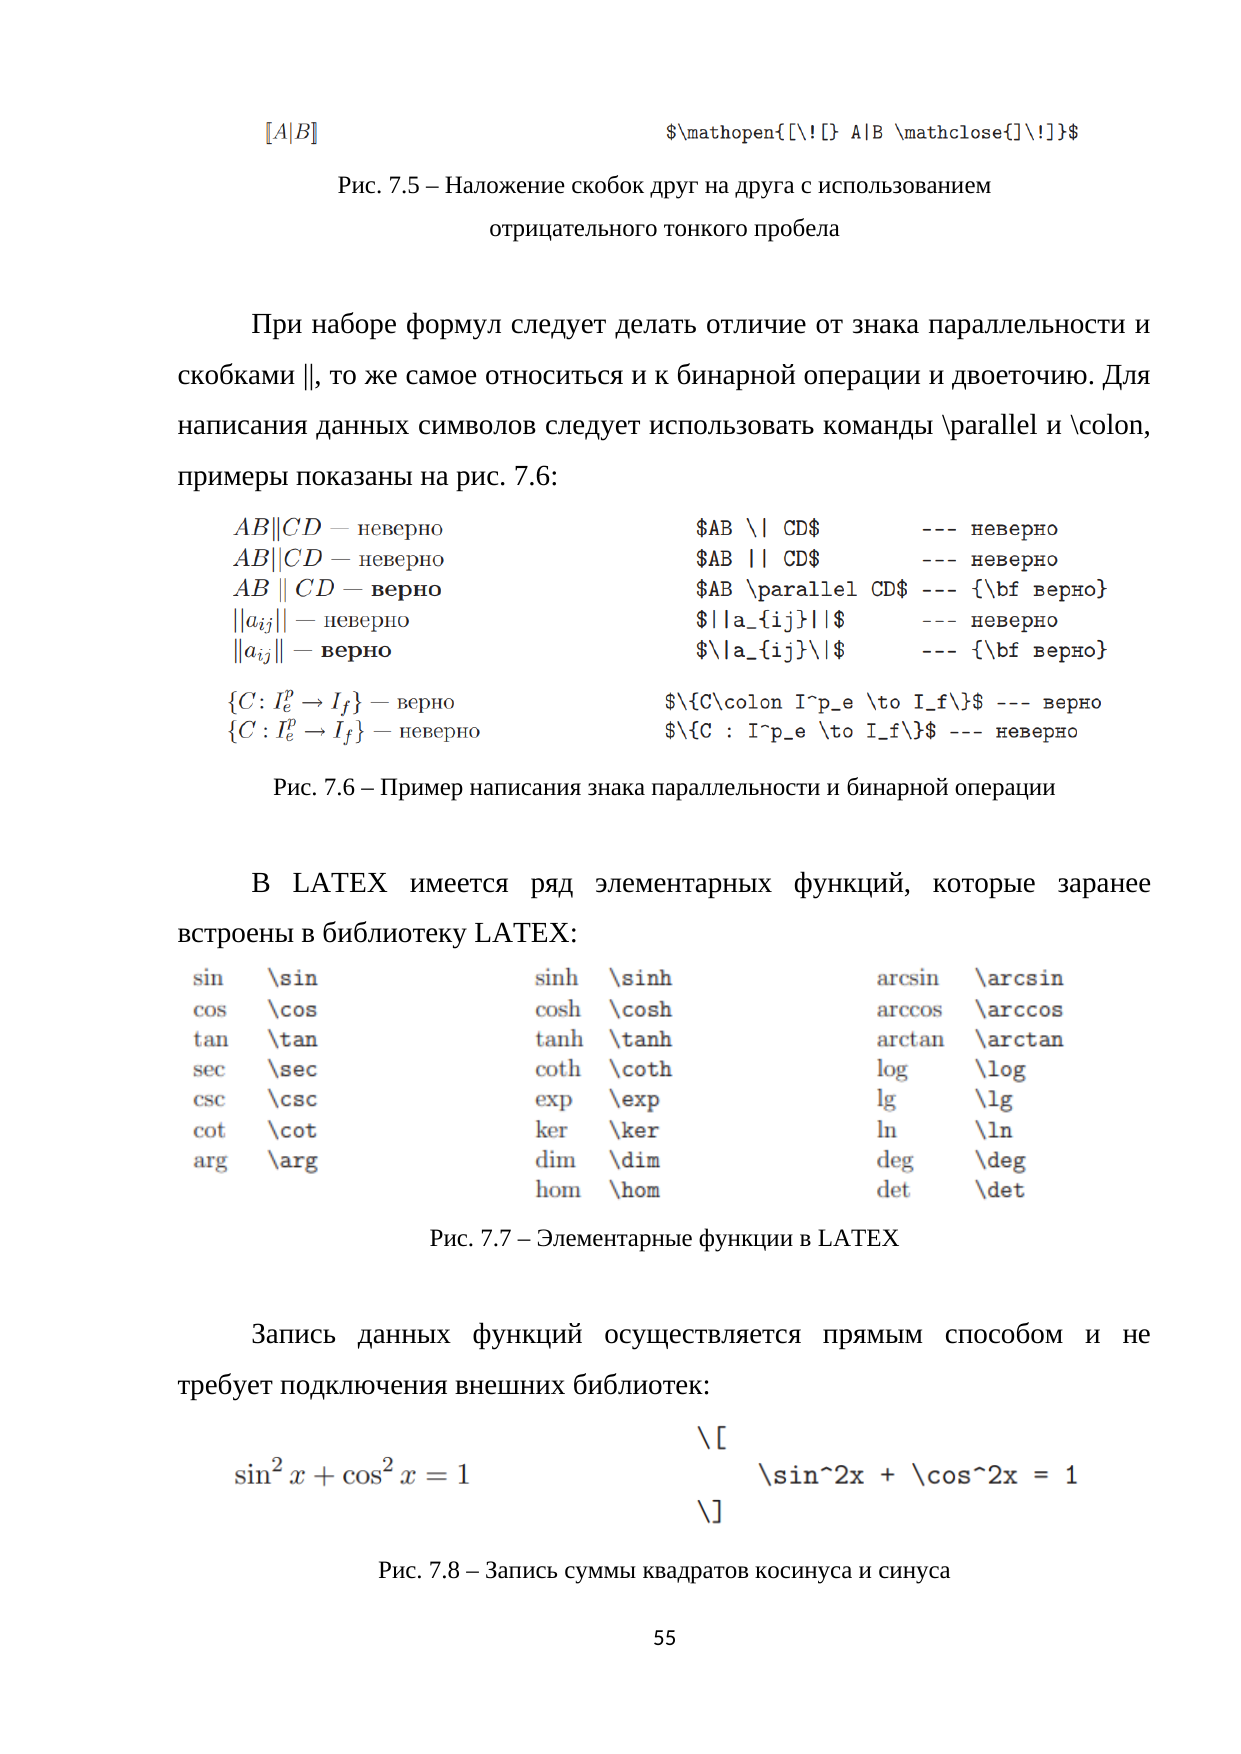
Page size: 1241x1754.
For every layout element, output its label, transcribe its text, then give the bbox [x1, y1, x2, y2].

picture [177, 118, 1152, 157]
picture [177, 684, 1152, 758]
picture [177, 965, 1095, 1210]
text Запись данных функций осуществляется прямым способом и не требует подключения внешних библиотек: [177, 1317, 1152, 1400]
picture [177, 507, 1152, 671]
text Рис. 7.6 – Пример написания знака параллельности и бинарной операции [177, 772, 1152, 800]
text отрицательного тонкого пробела [177, 213, 1152, 242]
text Рис. 7.5 – Наложение скобок друг на друга с использованием [177, 170, 1152, 199]
text Рис. 7.8 – Запись суммы квадратов косинуса и синуса [177, 1555, 1152, 1584]
text При наборе формул следует делать отличие от знака параллельности и скобками ||, то же самое относиться и к бинарной операции и двоеточию. Для написания данных символов следует использовать команды \parallel и \colon, примеры показаны на рис. 7.6: [177, 307, 1152, 491]
text Рис. 7.7 – Элементарные функции в LATEX [177, 1223, 1152, 1252]
text В LATEX имеется ряд элементарных функций, которые заранее встроены в библиотеку LATEX: [177, 865, 1152, 949]
picture [177, 1417, 1152, 1541]
